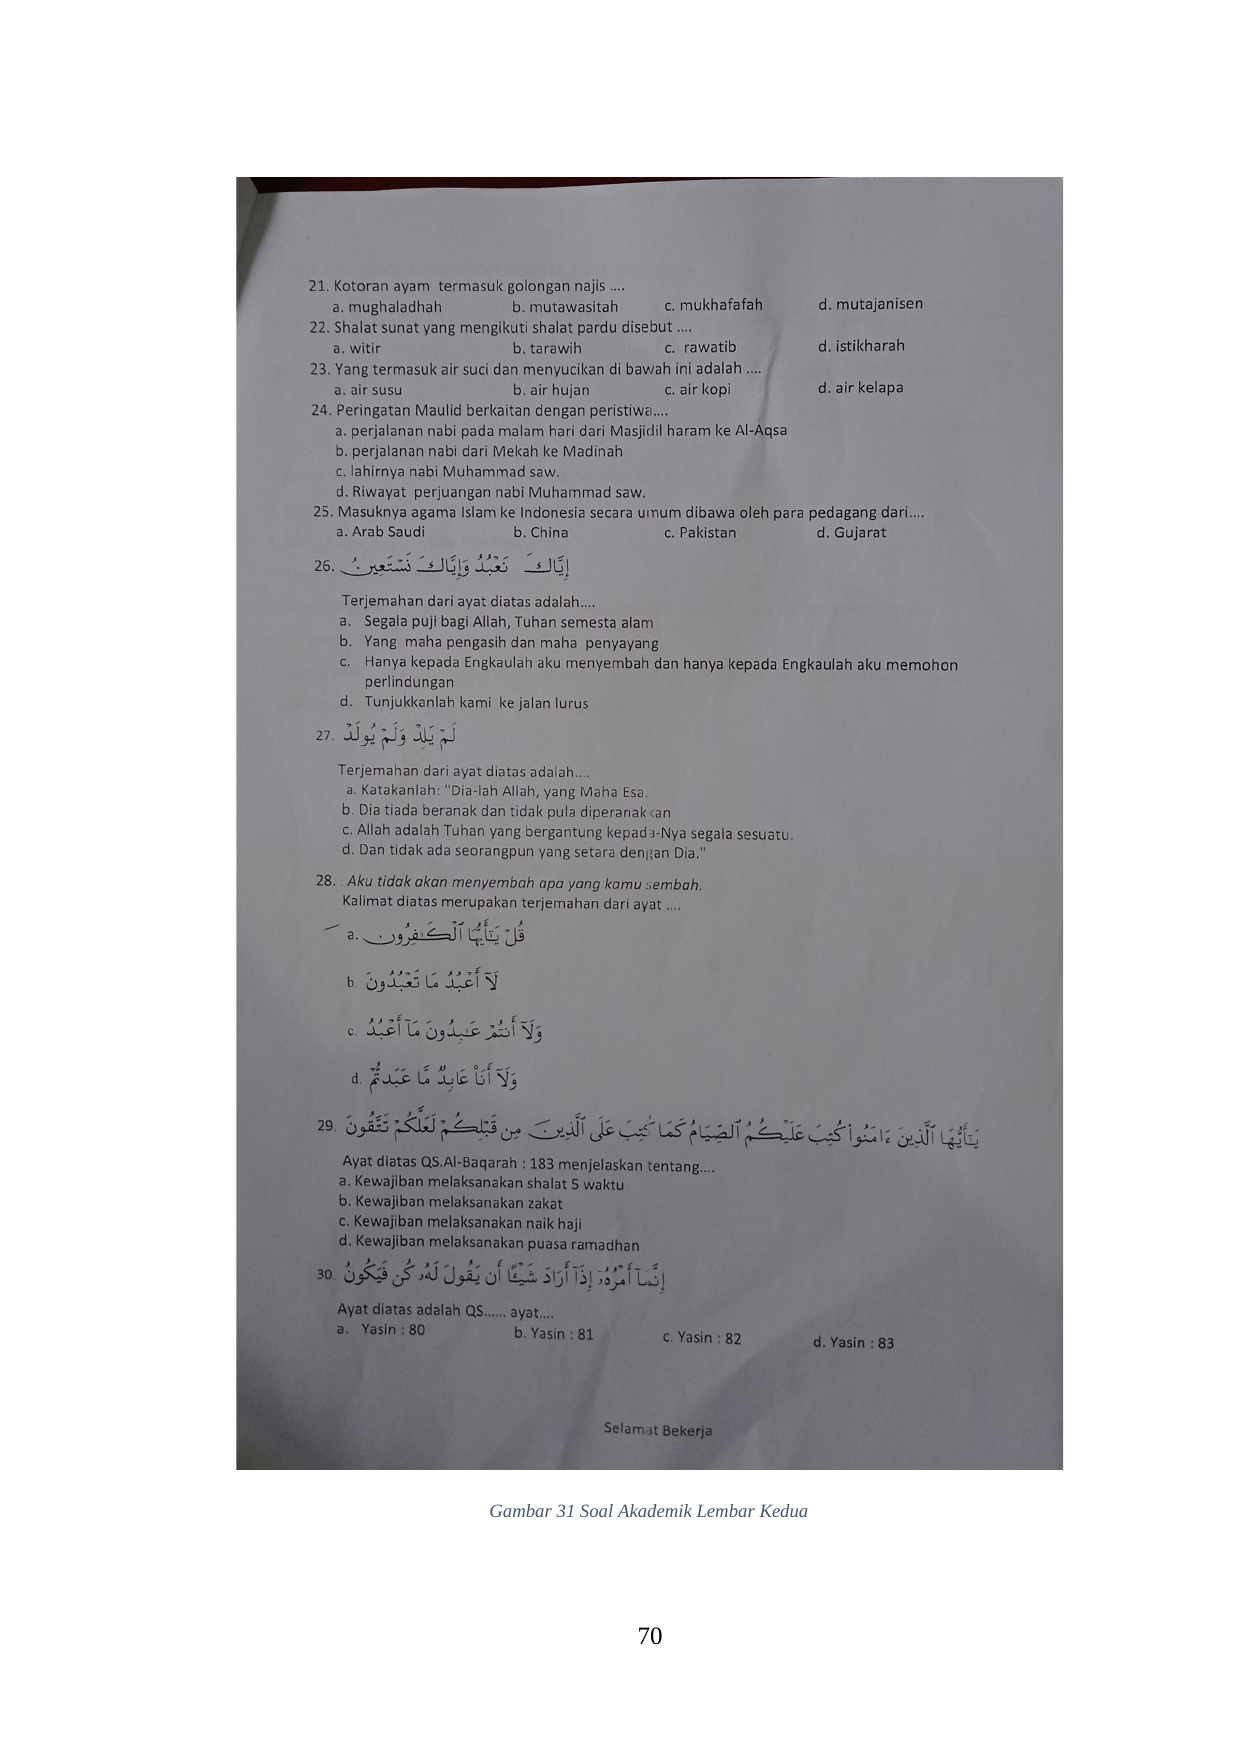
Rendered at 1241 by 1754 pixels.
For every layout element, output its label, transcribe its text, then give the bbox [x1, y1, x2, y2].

picture [236, 177, 1064, 1470]
